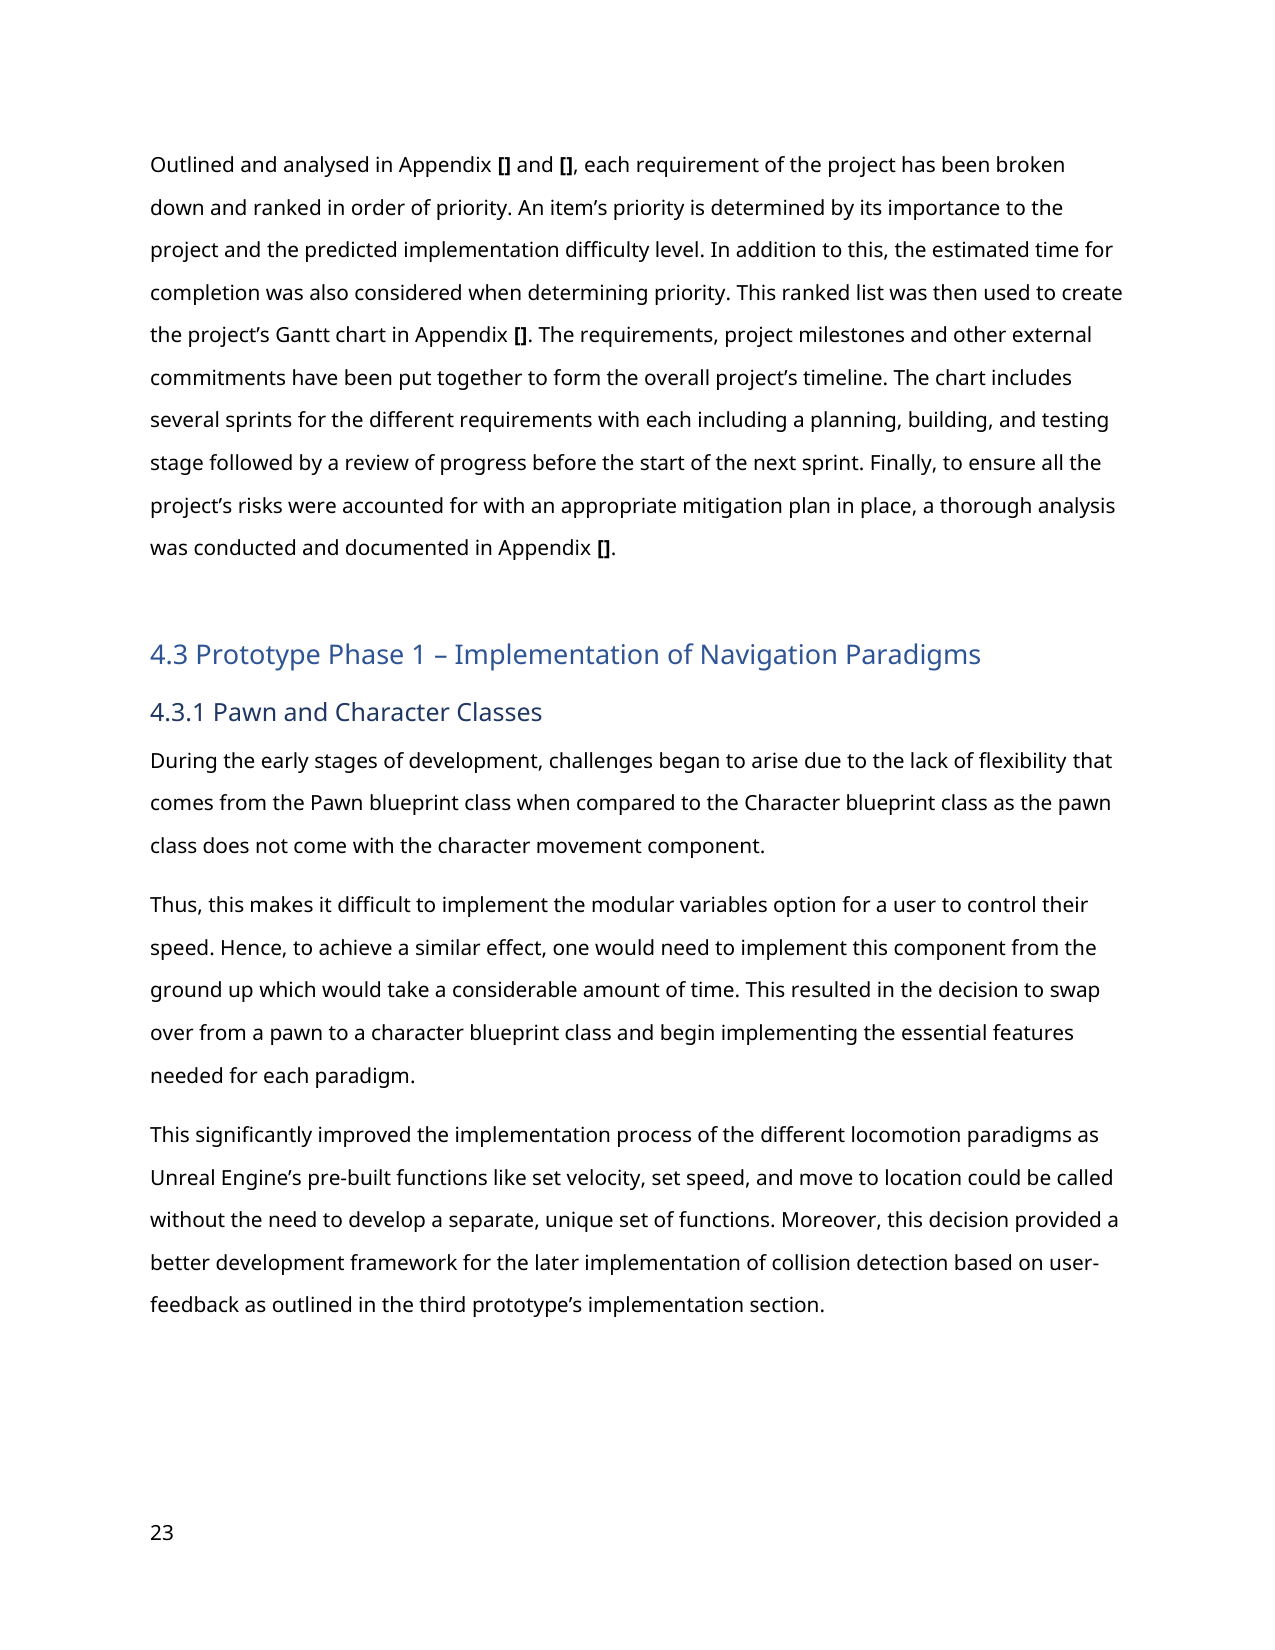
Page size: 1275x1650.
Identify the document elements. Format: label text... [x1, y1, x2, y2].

subtitle 4.3 Prototype Phase 1 – Implementation of Navigation Paradigms [150, 635, 1125, 672]
subtitle 4.3.1 Pawn and Character Classes [150, 695, 1125, 729]
text Thus, this makes it difficult to implement the modular variables option for a user to control their speed. Hence, to achieve a similar effect, one would need to implement this component from the ground up which would take a considerable amount of time. This resulted in the decision to swap over from a pawn to a character blueprint class and begin implementing the essential features needed for each paradigm. [150, 890, 1125, 1089]
text During the early stages of development, challenges began to arise due to the lack of flexibility that comes from the Pawn blueprint class when compared to the Character blueprint class as the pawn class does not come with the character movement component. [150, 746, 1125, 859]
text This significantly improved the implementation process of the different locomotion paradigms as Unreal Engine’s pre-built functions like set velocity, set speed, and move to location could be called without the need to develop a separate, unique set of functions. Moreover, this decision provided a better development framework for the later implementation of collision detection based on user-feedback as outlined in the third prototype’s implementation section. [150, 1120, 1125, 1319]
text Outlined and analysed in Appendix [] and [], each requirement of the project has been broken down and ranked in order of priority. An item’s priority is determined by its importance to the project and the predicted implementation difficulty level. In addition to this, the estimated time for completion was also considered when determining priority. This ranked list was then used to create the project’s Gantt chart in Appendix []. The requirements, project milestones and other external commitments have been put together to form the overall project’s timeline. The chart includes several sprints for the different requirements with each including a planning, building, and testing stage followed by a review of progress before the start of the next sprint. Finally, to ensure all the project’s risks were accounted for with an appropriate mitigation plan in place, a thorough analysis was conducted and documented in Appendix []. [150, 150, 1125, 604]
